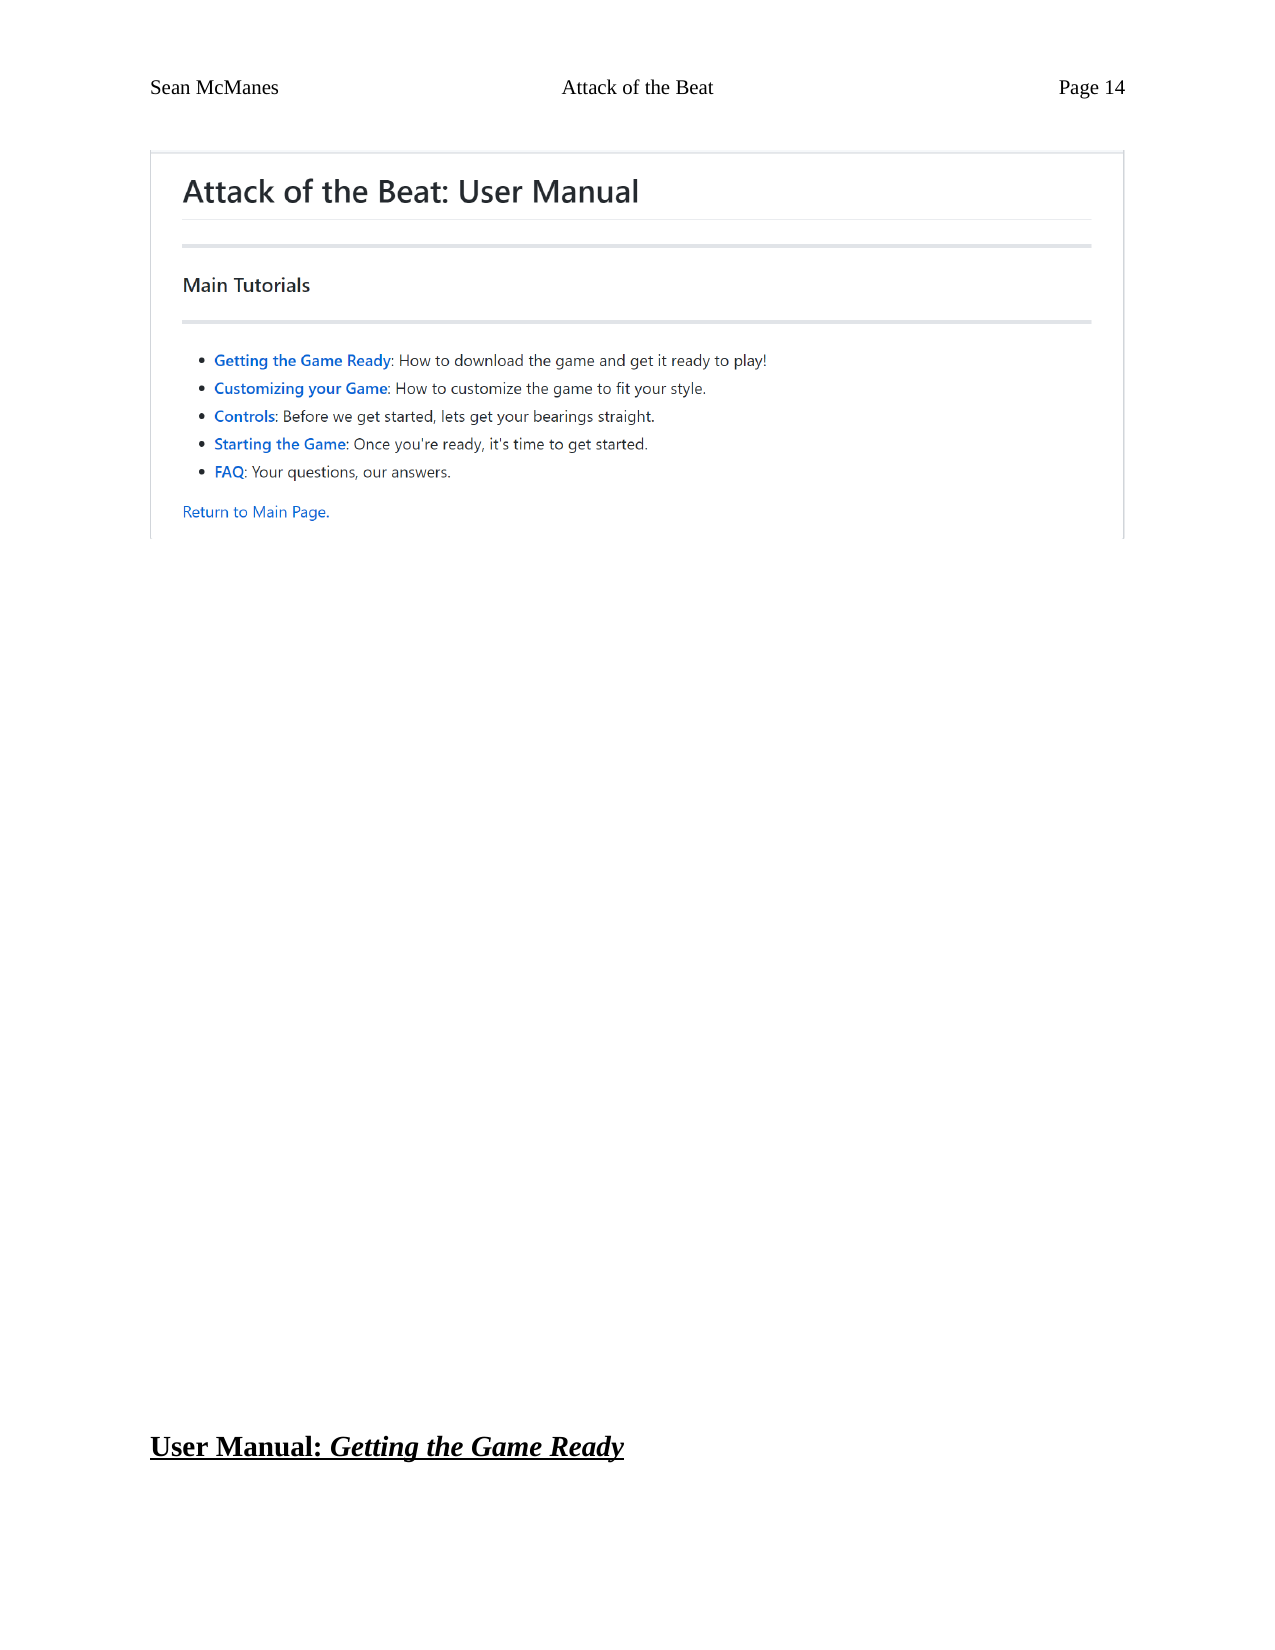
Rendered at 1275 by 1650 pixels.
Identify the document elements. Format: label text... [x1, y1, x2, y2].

picture [150, 150, 1125, 539]
text User Manual: Getting the Game Ready [150, 1429, 1125, 1463]
